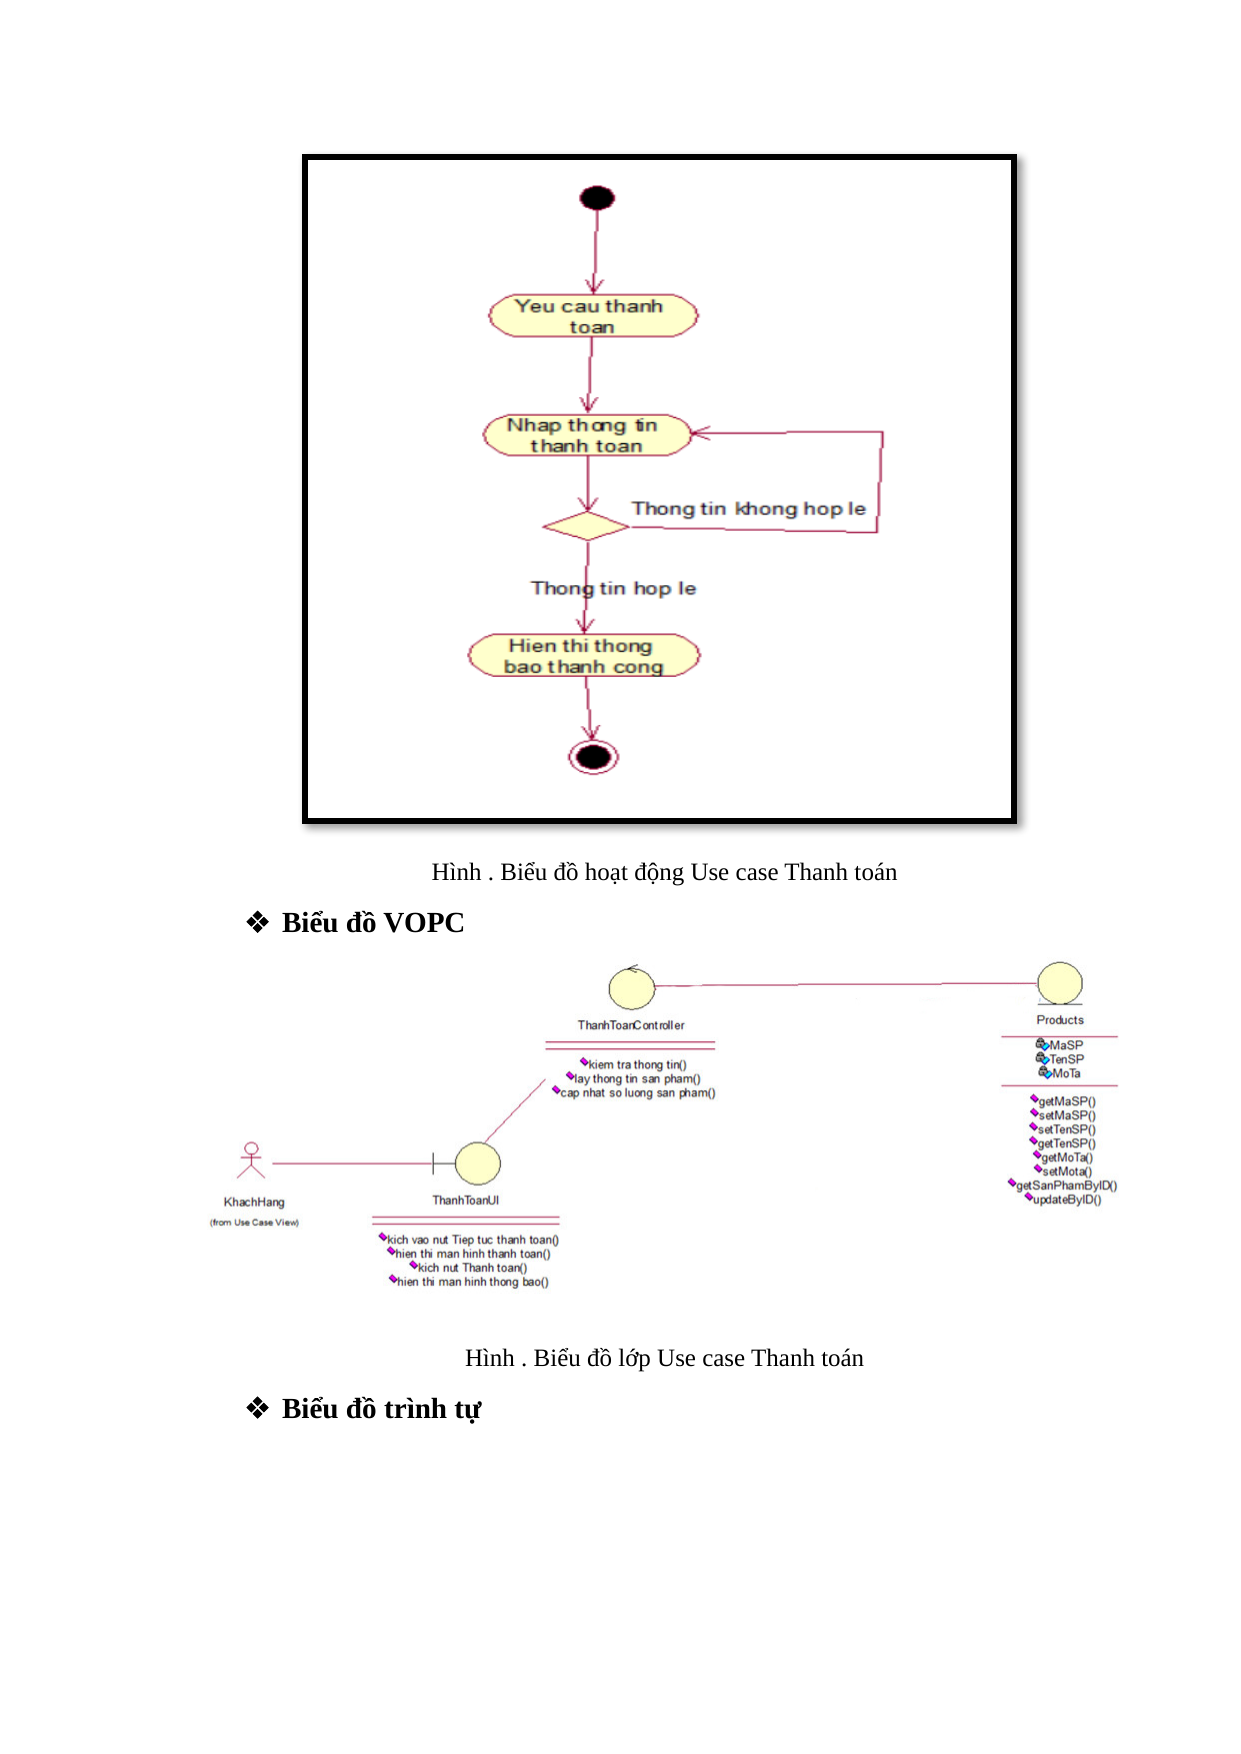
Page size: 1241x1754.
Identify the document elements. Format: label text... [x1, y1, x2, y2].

picture [207, 957, 1122, 1325]
list Biểu đồ VOPC [244, 905, 1122, 939]
text Hình . Biểu đồ lớp Use case Thanh toán [207, 1343, 1122, 1372]
list Biểu đồ trình tự [244, 1391, 1122, 1424]
text Hình . Biểu đồ hoạt động Use case Thanh toán [207, 857, 1122, 886]
picture [308, 160, 1011, 818]
